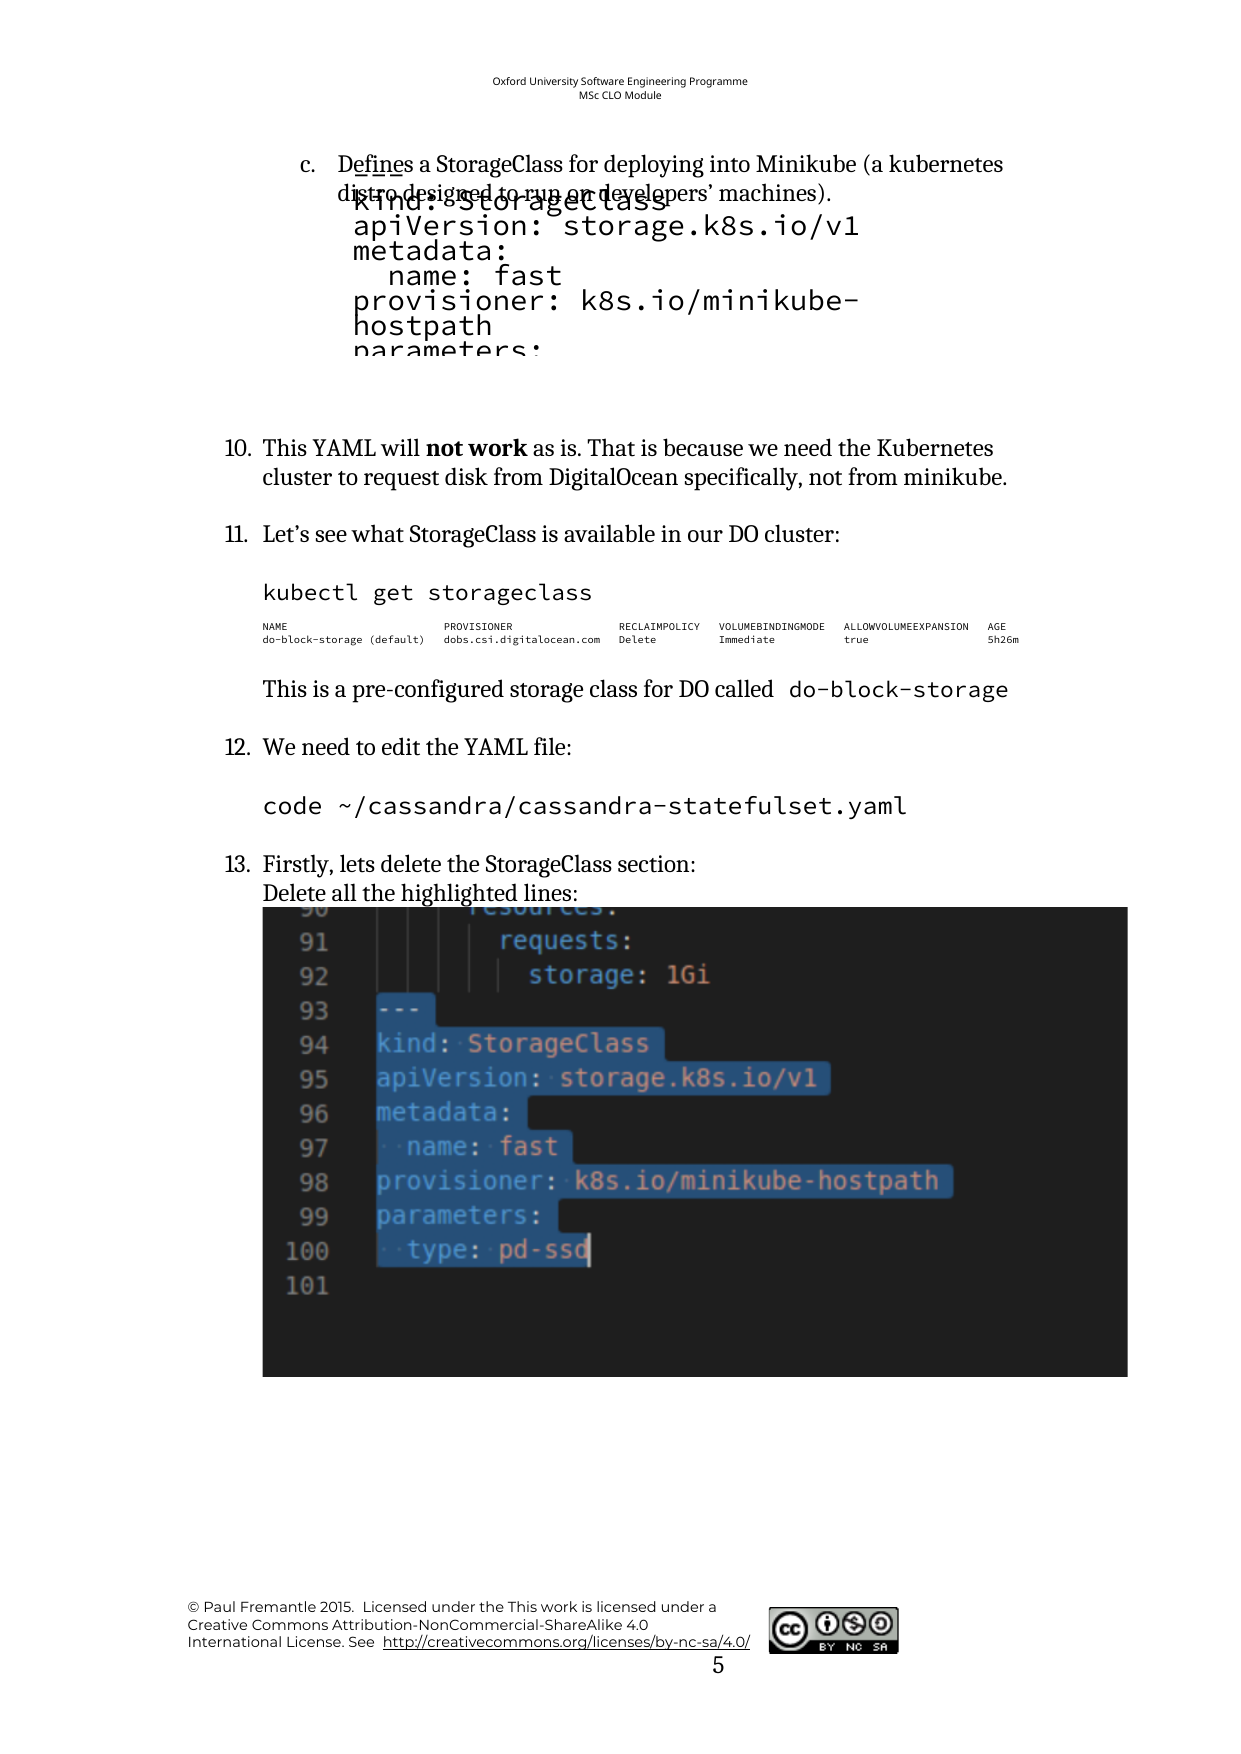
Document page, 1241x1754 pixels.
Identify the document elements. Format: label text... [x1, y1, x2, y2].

picture [262, 907, 1128, 1377]
text do-block-storage (default) dobs.csi.digitalocean.com Delete Immediate true 5h26m [262, 633, 1053, 646]
list Firstly, lets delete the StorageClass section: [225, 850, 1053, 879]
list Let’s see what StorageClass is available in our DO cluster: kubectl get storageclass [225, 520, 1053, 607]
text code ~/cassandra/cassandra-statefulset.yaml [262, 790, 1053, 850]
text This is a pre-configured storage class for DO called do-block-storage [187, 675, 1053, 704]
list This YAML will not work as is. That is because we need the Kubernetes cluster to request disk from DigitalOcean specifically, not from minikube. [225, 434, 1053, 492]
list We need to edit the YAML file: [225, 732, 1053, 790]
text Delete all the highlighted lines: [262, 879, 1053, 907]
picture [768, 1607, 899, 1654]
text NAME PROVISIONER RECLAIMPOLICY VOLUMEBINDINGMODE ALLOWVOLUMEEXPANSION AGE [262, 620, 1053, 633]
list Defines a StorageClass for deploying into Minikube (a kubernetes distro designed to run on developers’ machines). [300, 150, 1053, 434]
